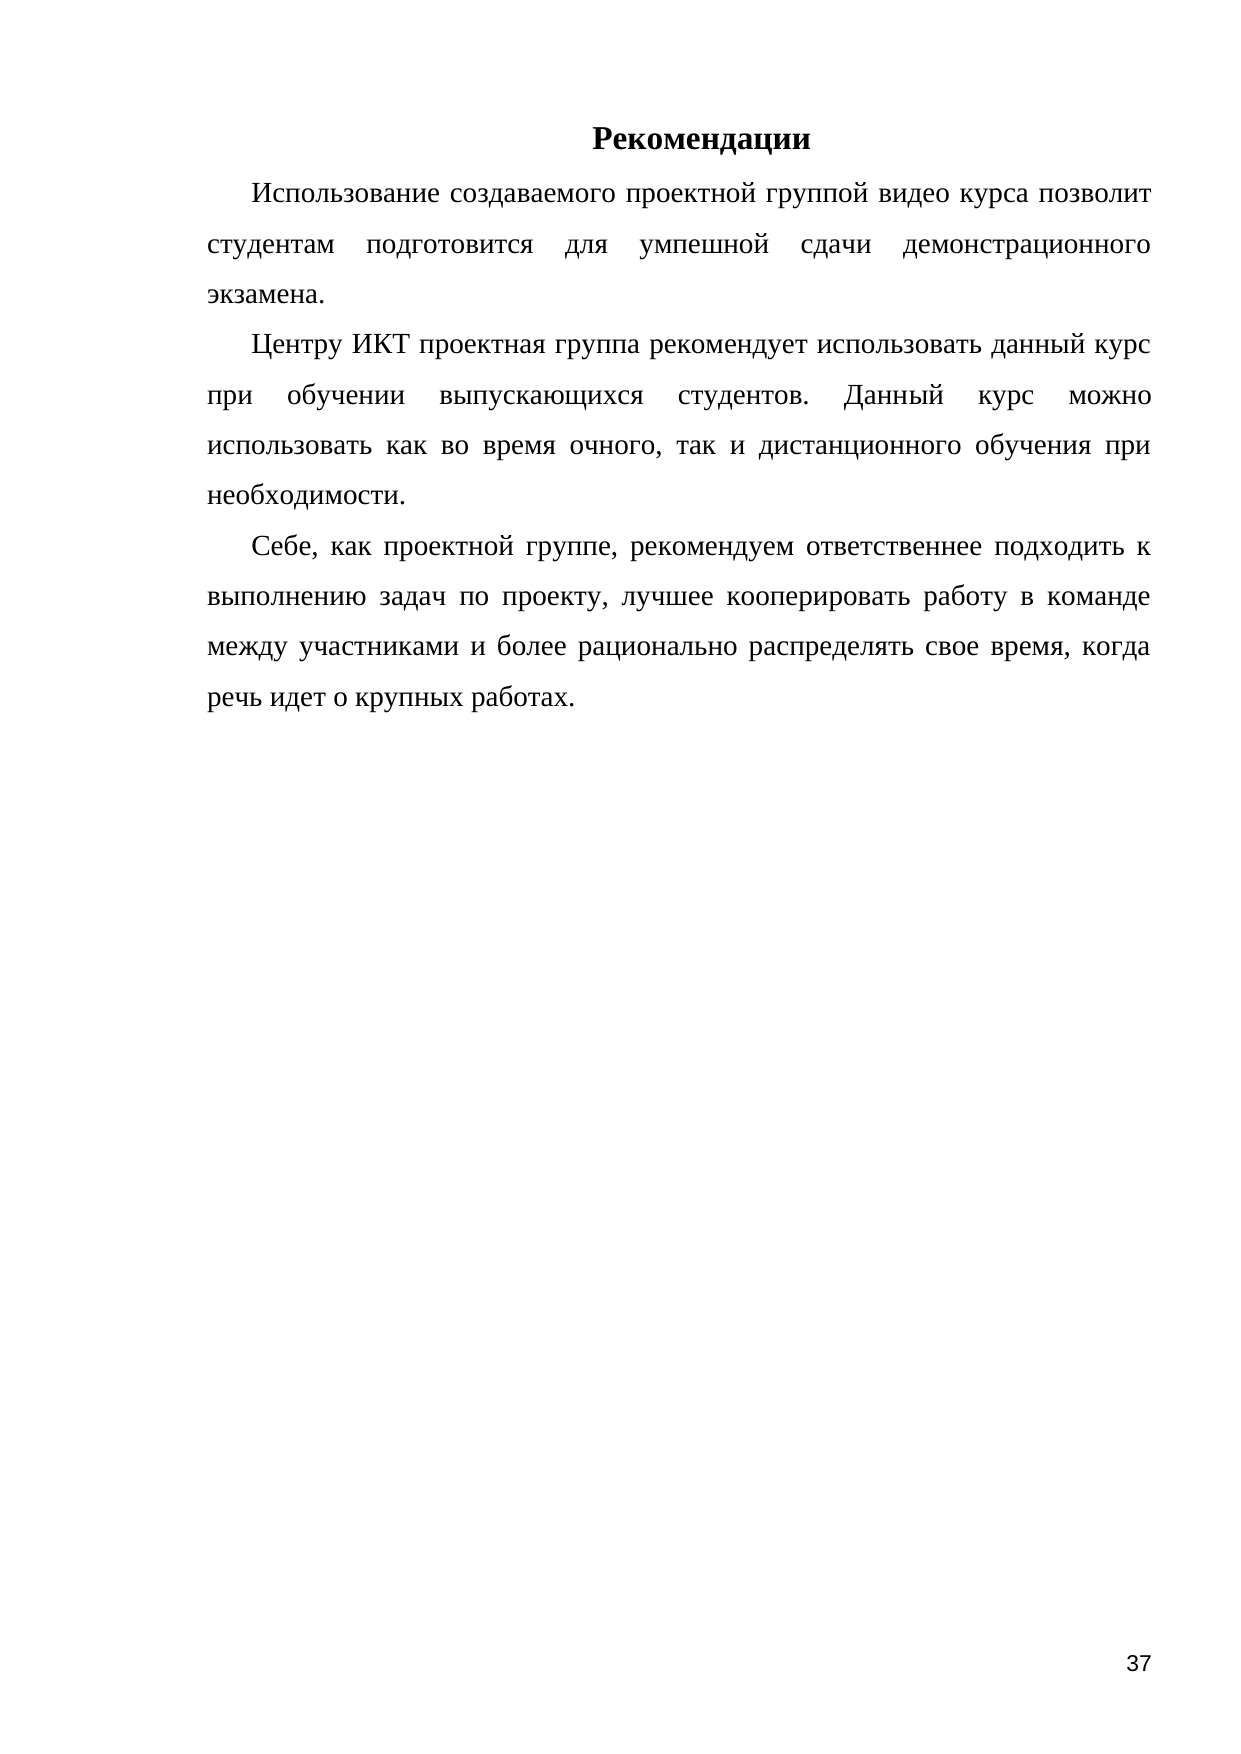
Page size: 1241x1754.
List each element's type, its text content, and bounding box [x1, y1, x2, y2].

text Использование создаваемого проектной группой видео курса позволит студентам подготовится для умпешной сдачи демонстрационного экзамена. [207, 176, 1152, 310]
text Себе, как проектной группе, рекомендуем ответственнее подходить к выполнению задач по проекту, лучшее кооперировать работу в команде между участниками и более рационально распределять свое время, когда речь идет о крупных работах. [207, 528, 1152, 712]
text Рекомендации [207, 118, 1152, 156]
text Центру ИКТ проектная группа рекомендует использовать данный курс при обучении выпускающихся студентов. Данный курс можно использовать как во время очного, так и дистанционного обучения при необходимости. [207, 327, 1152, 511]
